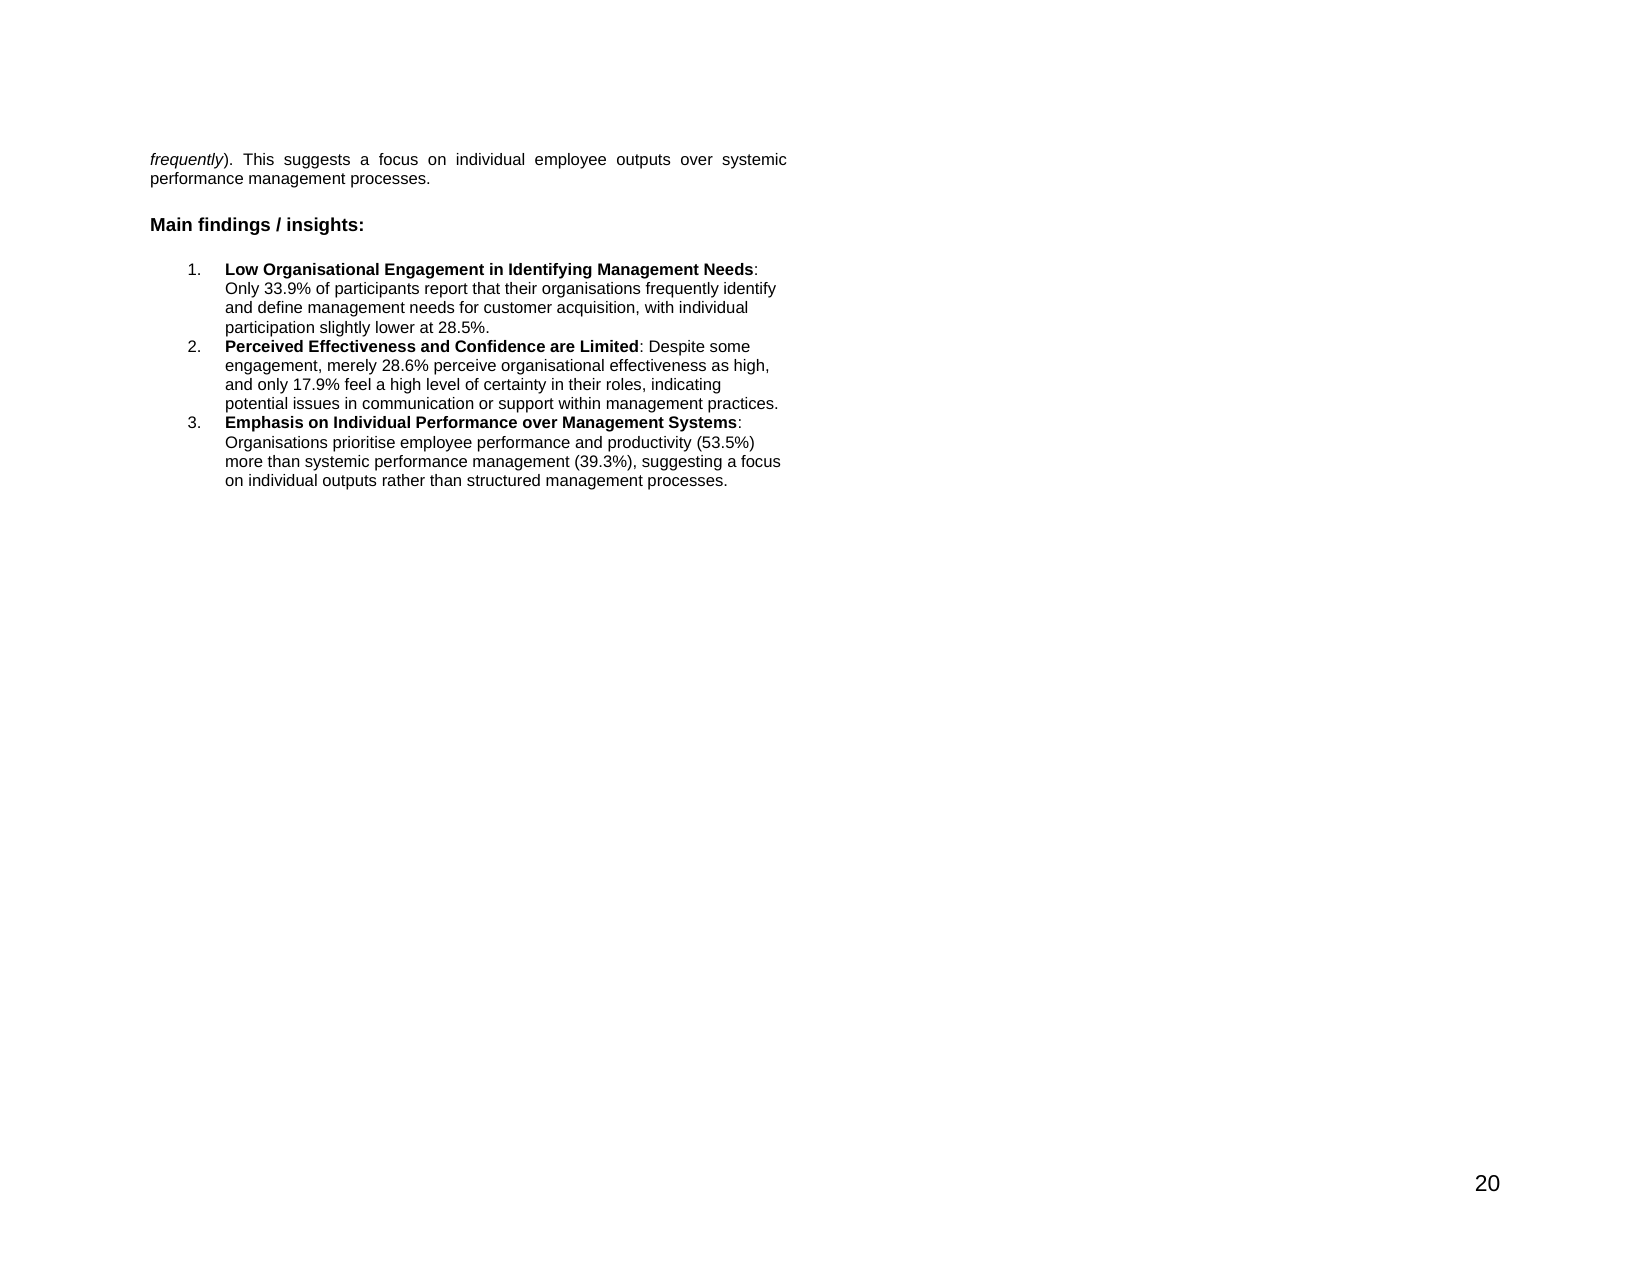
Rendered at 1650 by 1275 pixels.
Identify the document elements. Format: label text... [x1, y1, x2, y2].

list Perceived Effectiveness and Confidence are Limited: Despite some engagement, merely 28.6% perceive organisational effectiveness as high, and only 17.9% feel a high level of certainty in their roles, indicating potential issues in communication or support within management practices. [187, 337, 787, 413]
list Low Organisational Engagement in Identifying Management Needs: Only 33.9% of participants report that their organisations frequently identify and define management needs for customer acquisition, with individual participation slightly lower at 28.5%. [187, 260, 787, 337]
text Main findings / insights: [150, 213, 787, 235]
list Emphasis on Individual Performance over Management Systems: Organisations prioritise employee performance and productivity (53.5%) more than systemic performance management (39.3%), suggesting a focus on individual outputs rather than structured management processes. [187, 413, 787, 490]
